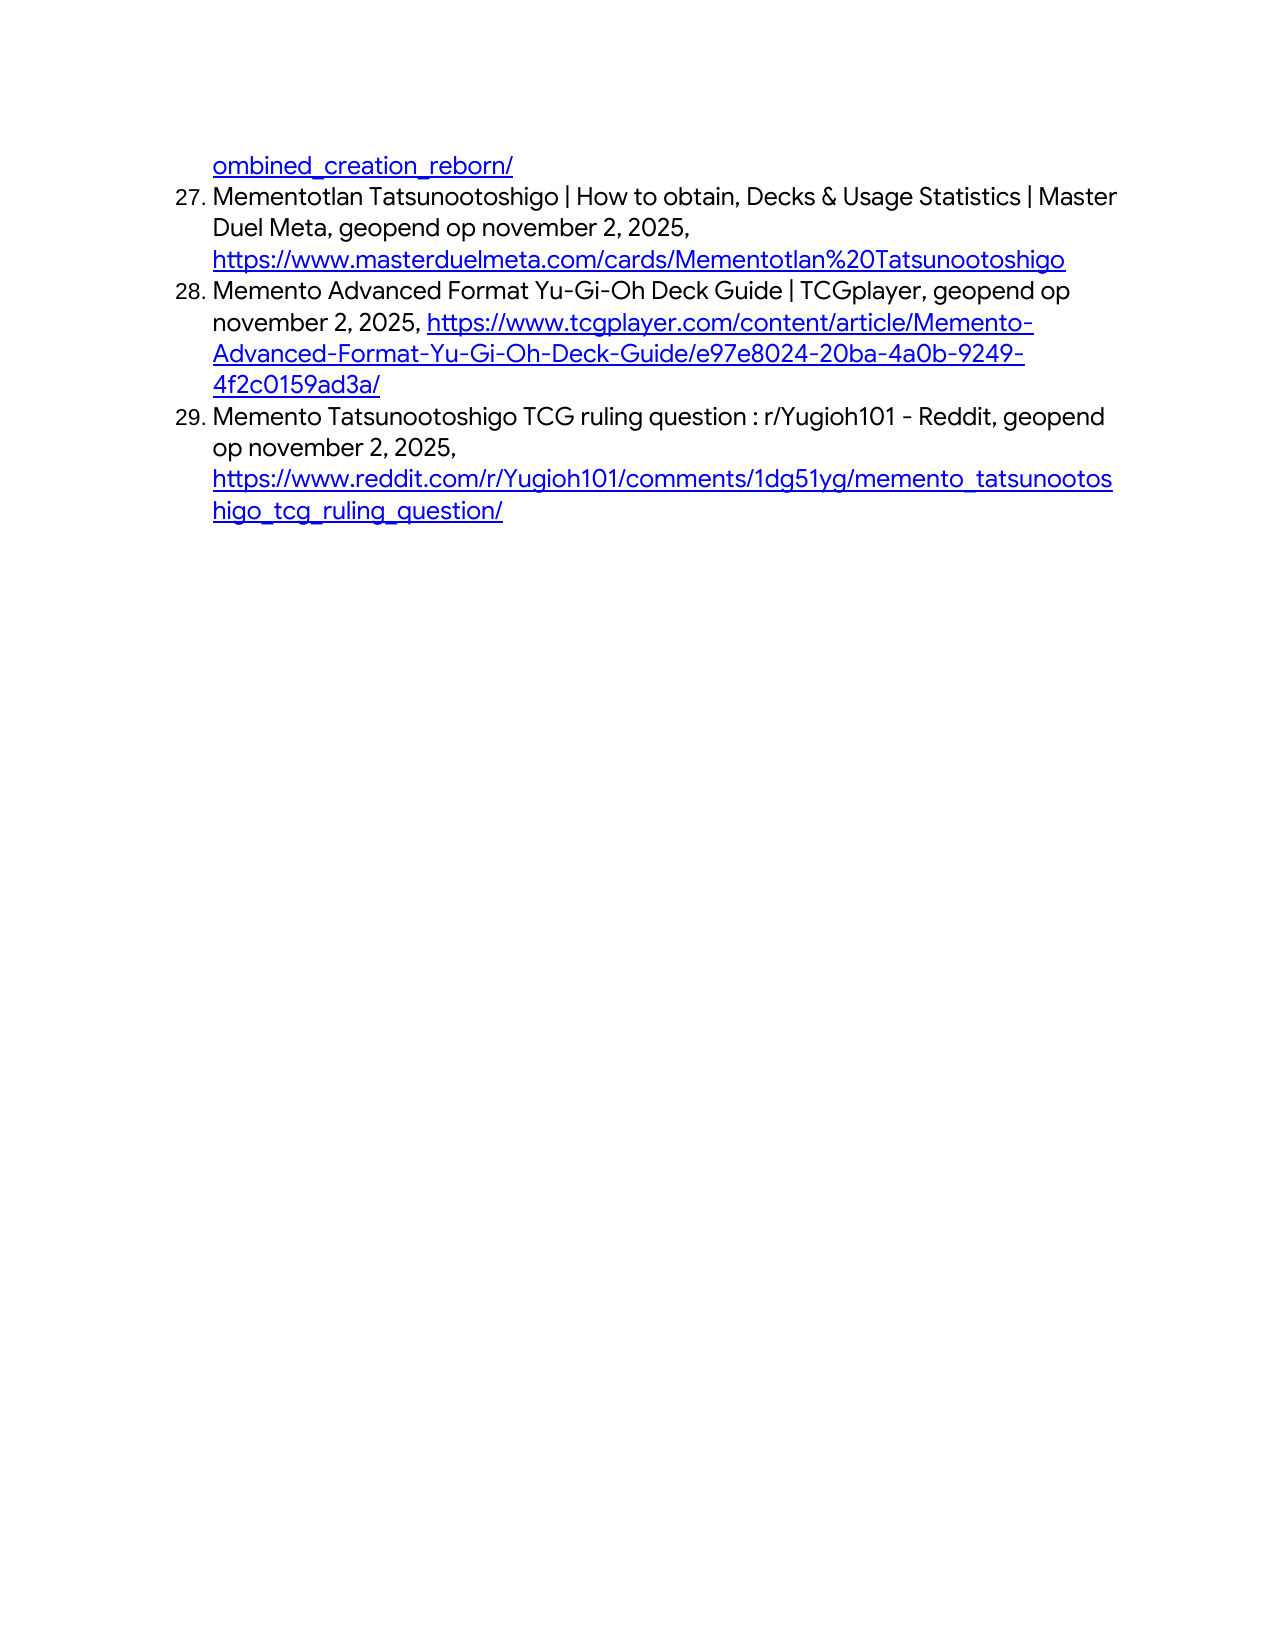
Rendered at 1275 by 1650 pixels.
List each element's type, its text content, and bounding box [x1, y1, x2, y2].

list Memento Tatsunootoshigo TCG ruling question : r/Yugioh101 - Reddit, geopend op november 2, 2025, https://www.reddit.com/r/Yugioh101/comments/1dg51yg/memento_tatsunootoshigo_tcg_ruling_question/ [175, 401, 1125, 526]
list Mementotlan Tatsunootoshigo | How to obtain, Decks & Usage Statistics | Master Duel Meta, geopend op november 2, 2025, https://www.masterduelmeta.com/cards/Mementotlan%20Tatsunootoshigo [175, 181, 1125, 275]
list Memento Advanced Format Yu-Gi-Oh Deck Guide | TCGplayer, geopend op november 2, 2025, https://www.tcgplayer.com/content/article/Memento-Advanced-Format-Yu-Gi-Oh-Deck-Guide/e97e8024-20ba-4a0b-9249-4f2c0159ad3a/ [175, 275, 1125, 401]
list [175, 150, 1125, 181]
